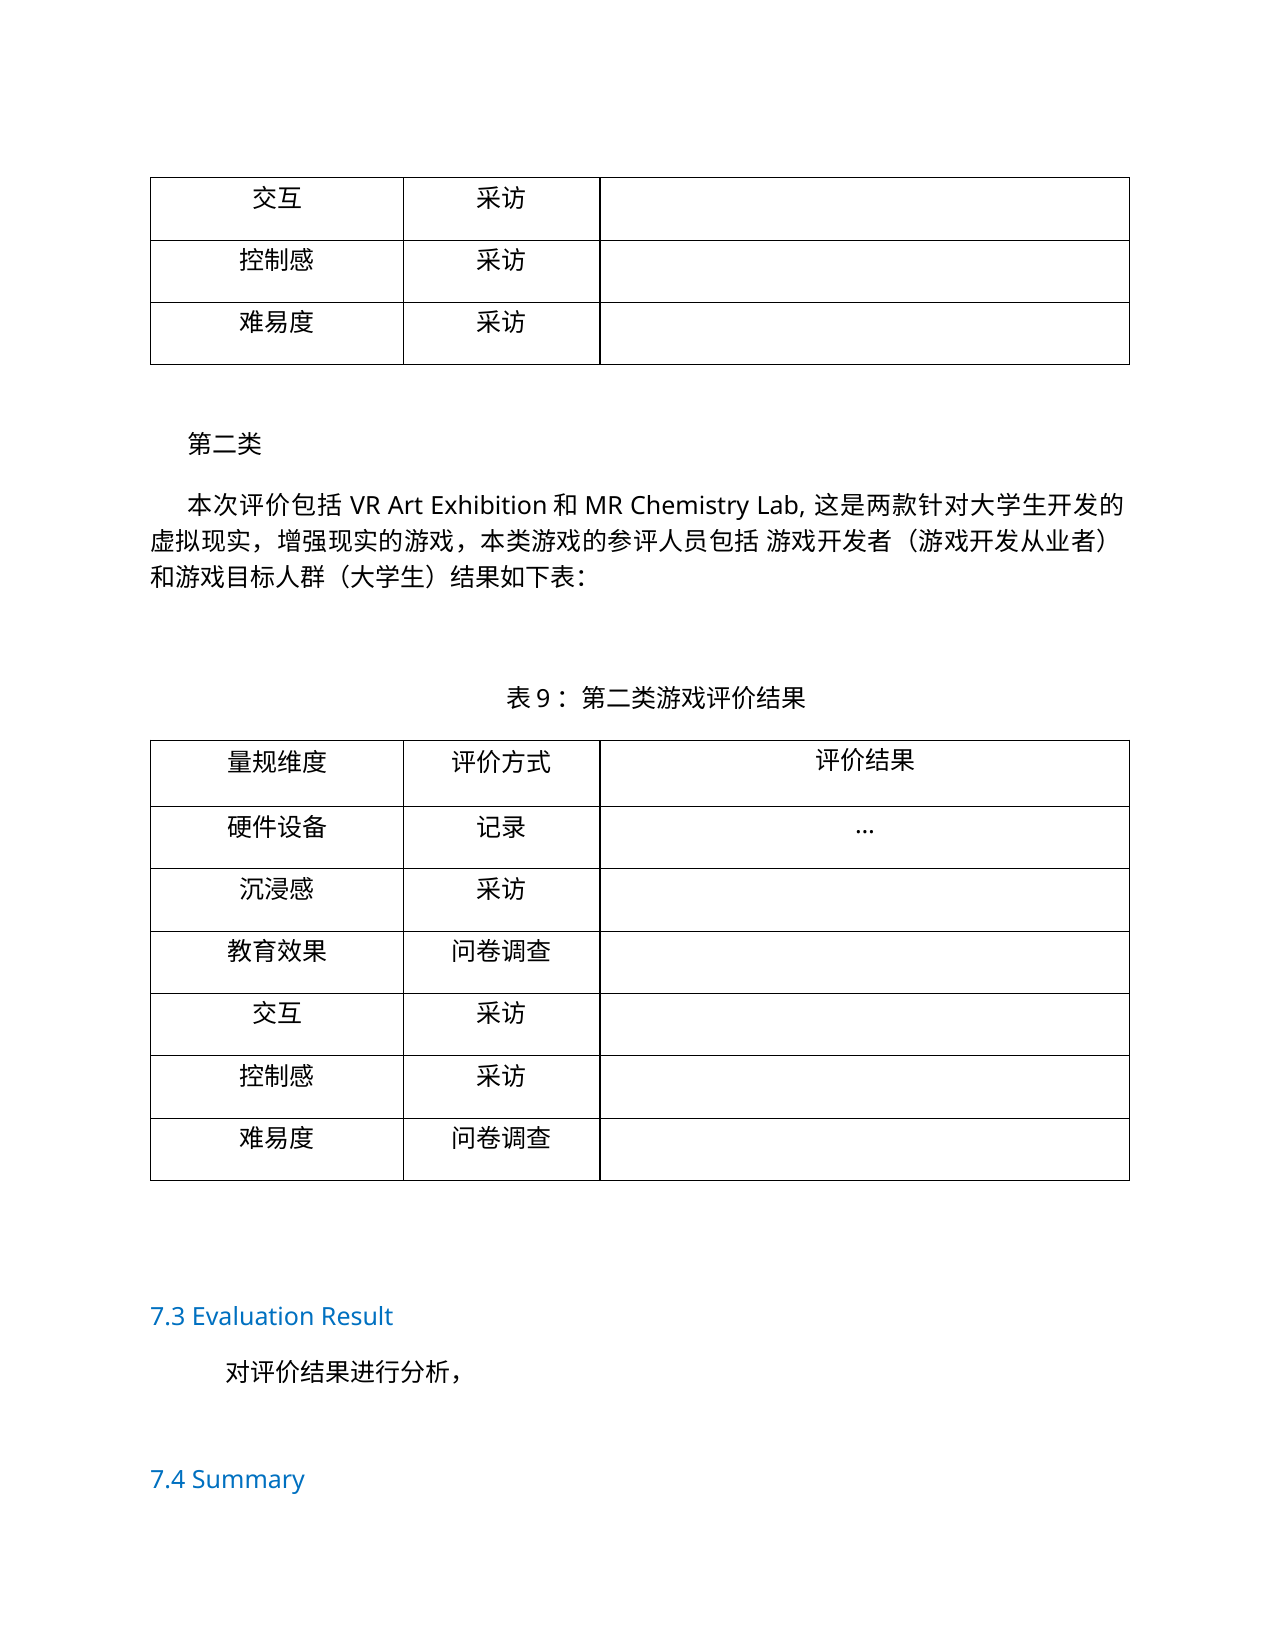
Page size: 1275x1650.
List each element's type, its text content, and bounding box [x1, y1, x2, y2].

table_cell 交互 [151, 994, 403, 1055]
text 对评价结果进行分析， [150, 1352, 1125, 1388]
table_header 评价结果 [601, 741, 1129, 806]
table_cell [601, 178, 1129, 239]
table_header 评价方式 [404, 741, 599, 806]
table_cell [601, 241, 1129, 302]
table_cell 控制感 [151, 1056, 403, 1117]
text 表9 ：第二类游戏评价结果 [150, 678, 1125, 714]
table_cell 难易度 [151, 303, 403, 364]
table_cell [601, 1056, 1129, 1117]
table_cell 教育效果 [151, 932, 403, 993]
table_cell 采访 [404, 994, 599, 1055]
table_cell [601, 869, 1129, 931]
table_cell 交互 [151, 178, 403, 239]
table_cell … [601, 807, 1129, 868]
text 7.4 Summary [150, 1461, 1125, 1496]
table_cell 采访 [404, 869, 599, 931]
text 本次评价包括 VR Art Exhibition和MR Chemistry Lab, 这是两款针对大学生开发的虚拟现实，增强现实的游戏，本类游戏的参评人员包括 游戏开发者（游戏开发从业者）和游戏目标人群（大学生）结果如下表： [150, 485, 1125, 594]
text 7.3 Evaluation Result [150, 1299, 1125, 1333]
table_cell 采访 [404, 178, 599, 239]
table_cell 控制感 [151, 241, 403, 302]
table_header 量规维度 [151, 741, 403, 806]
table_cell 问卷调查 [404, 932, 599, 993]
table_cell [601, 1119, 1129, 1180]
table_cell 沉浸感 [151, 869, 403, 931]
table_cell 问卷调查 [404, 1119, 599, 1180]
table_cell 记录 [404, 807, 599, 868]
table_cell 硬件设备 [151, 807, 403, 868]
table_cell [601, 303, 1129, 364]
text 第二类 [150, 424, 1125, 460]
table_cell [601, 932, 1129, 993]
table_cell 采访 [404, 1056, 599, 1117]
table_cell 采访 [404, 241, 599, 302]
table_cell [601, 994, 1129, 1055]
table_cell 采访 [404, 303, 599, 364]
table_cell 难易度 [151, 1119, 403, 1180]
